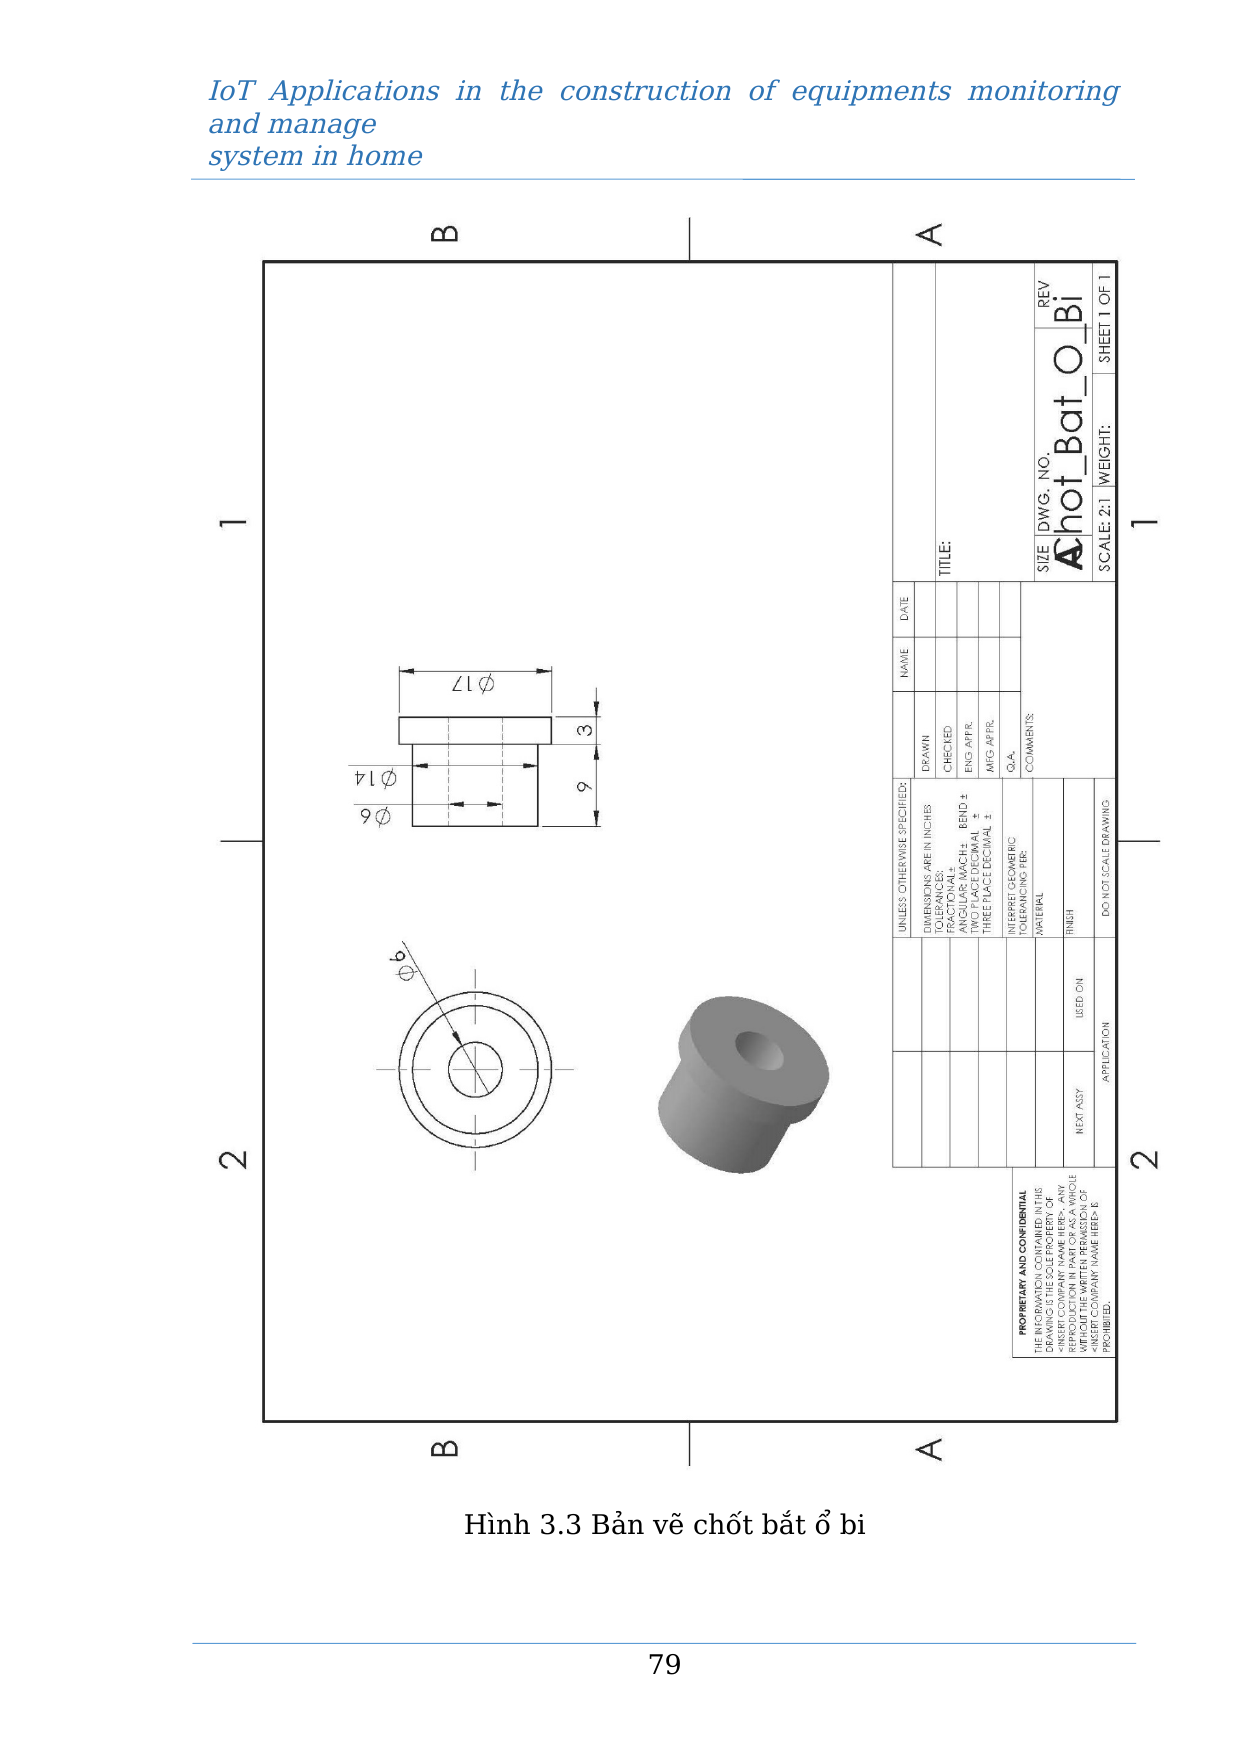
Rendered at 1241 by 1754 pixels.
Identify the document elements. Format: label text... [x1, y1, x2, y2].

text Hình 3.3 Bản vẽ chốt bắt ổ bi [207, 1508, 1122, 1540]
picture [206, 203, 1173, 1479]
